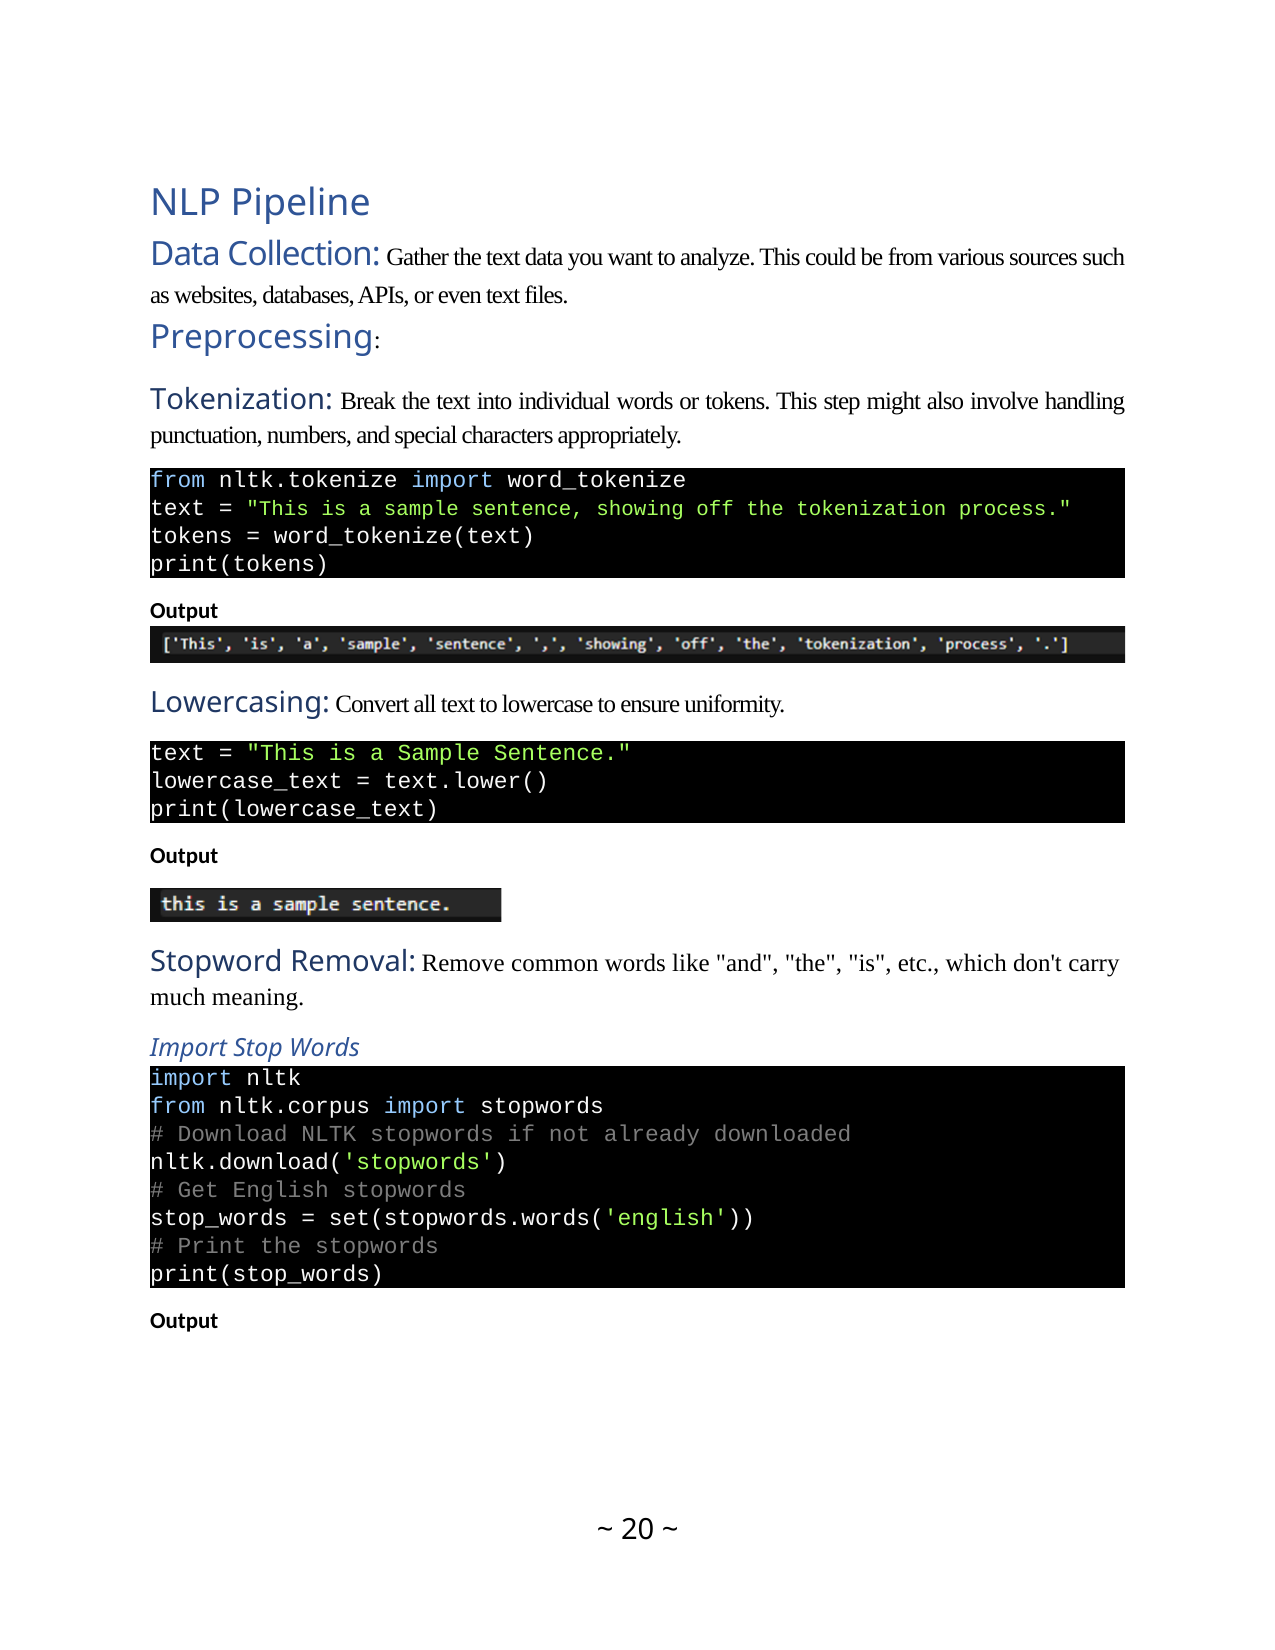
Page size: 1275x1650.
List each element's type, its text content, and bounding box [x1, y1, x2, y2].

text Preprocessing: [150, 313, 1125, 358]
picture [150, 888, 502, 922]
text Output [150, 1306, 1125, 1334]
text Lowercasing: Convert all text to lowercase to ensure uniformity. [150, 682, 1125, 721]
subtitle NLP Pipeline [150, 175, 1125, 226]
text Output [150, 841, 1125, 869]
title Data Collection: Gather the text data you want to analyze. This could be from various sources such as websites, databases, APIs, or even text files. [150, 230, 1125, 308]
subtitle Import Stop Words [150, 1030, 1125, 1064]
picture [150, 626, 1125, 663]
text Tokenization: Break the text into individual words or tokens. This step might also involve handling punctuation, numbers, and special characters appropriately. [150, 378, 1125, 449]
text text = "This is a Sample Sentence." lowercase_text = text.lower() print(lowercase_text) [150, 741, 1125, 823]
text import nltk from nltk.corpus import stopwords # Download NLTK stopwords if not already downloaded nltk.download('stopwords') # Get English stopwords stop_words = set(stopwords.words('english')) # Print the stopwords print(stop_words) [150, 1066, 1125, 1288]
text Stopword Removal: Remove common words like "and", "the", "is", etc., which don't carry much meaning. [150, 940, 1125, 1011]
text from nltk.tokenize import word_tokenize text = "This is a sample sentence, showing off the tokenization process." tokens = word_tokenize(text) print(tokens) [150, 468, 1125, 578]
text Output [150, 596, 1125, 626]
